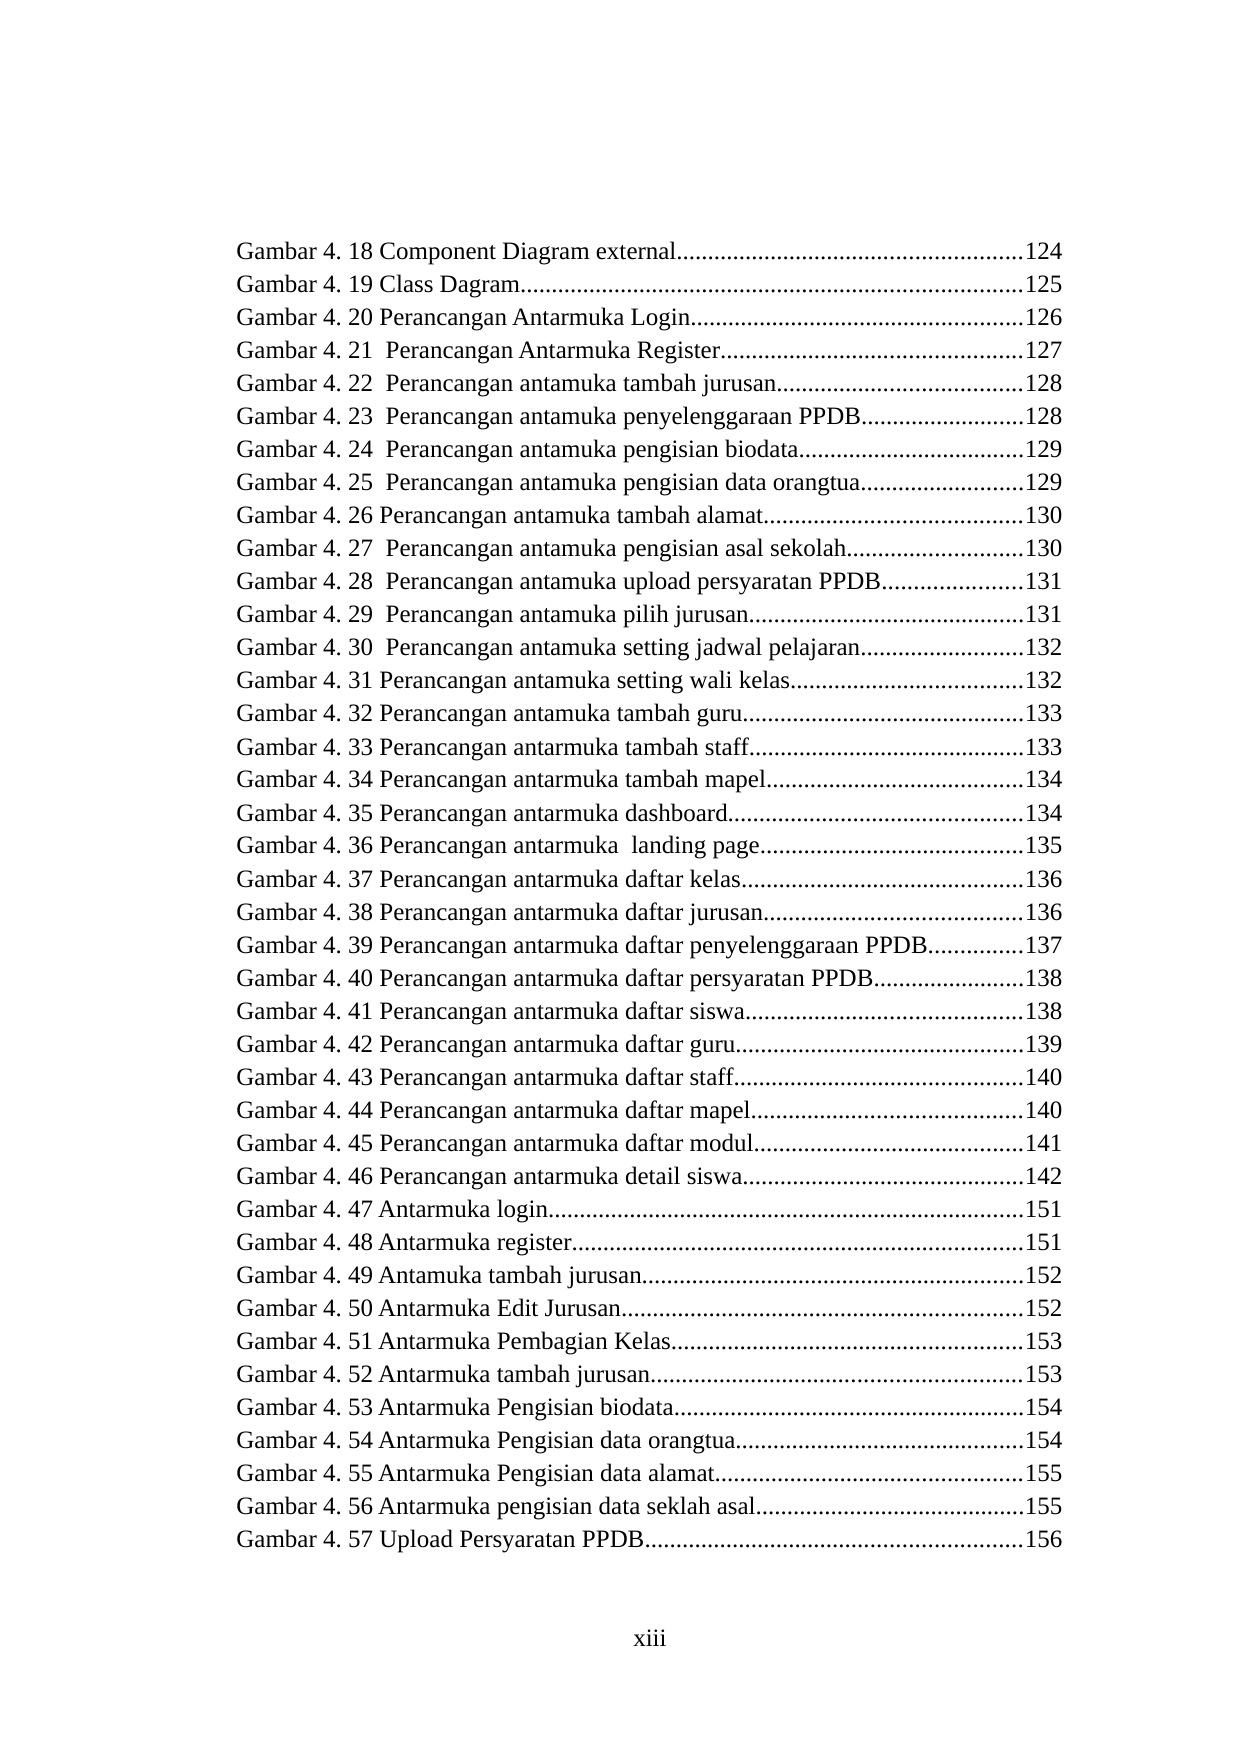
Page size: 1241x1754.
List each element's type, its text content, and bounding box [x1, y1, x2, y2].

text Gambar 4. 56 Antarmuka pengisian data seklah asal 155 [236, 1491, 1063, 1520]
text Gambar 4. 18 Component Diagram external 124 [236, 236, 1063, 265]
text Gambar 4. 54 Antarmuka Pengisian data orangtua 154 [236, 1425, 1063, 1454]
text Gambar 4. 22 Perancangan antamuka tambah jurusan 128 [236, 368, 1063, 397]
text Gambar 4. 41 Perancangan antarmuka daftar siswa 138 [236, 996, 1063, 1024]
text Gambar 4. 24 Perancangan antamuka pengisian biodata 129 [236, 434, 1063, 463]
text Gambar 4. 53 Antarmuka Pengisian biodata 154 [236, 1392, 1063, 1421]
text Gambar 4. 32 Perancangan antamuka tambah guru 133 [236, 698, 1063, 727]
text Gambar 4. 52 Antarmuka tambah jurusan 153 [236, 1359, 1063, 1388]
text Gambar 4. 20 Perancangan Antarmuka Login 126 [236, 302, 1063, 331]
text Gambar 4. 51 Antarmuka Pembagian Kelas 153 [236, 1326, 1063, 1355]
text Gambar 4. 45 Perancangan antarmuka daftar modul 141 [236, 1128, 1063, 1157]
text Gambar 4. 36 Perancangan antarmuka landing page 135 [236, 831, 1063, 859]
text Gambar 4. 37 Perancangan antarmuka daftar kelas 136 [236, 864, 1063, 892]
text Gambar 4. 40 Perancangan antarmuka daftar persyaratan PPDB 138 [236, 963, 1063, 991]
text Gambar 4. 42 Perancangan antarmuka daftar guru 139 [236, 1029, 1063, 1057]
text Gambar 4. 30 Perancangan antamuka setting jadwal pelajaran 132 [236, 632, 1063, 661]
text Gambar 4. 43 Perancangan antarmuka daftar staff 140 [236, 1062, 1063, 1091]
text Gambar 4. 49 Antamuka tambah jurusan 152 [236, 1260, 1063, 1289]
text Gambar 4. 44 Perancangan antarmuka daftar mapel 140 [236, 1095, 1063, 1123]
text Gambar 4. 55 Antarmuka Pengisian data alamat 155 [236, 1458, 1063, 1487]
text Gambar 4. 33 Perancangan antarmuka tambah staff 133 [236, 732, 1063, 760]
text Gambar 4. 21 Perancangan Antarmuka Register 127 [236, 335, 1063, 364]
text Gambar 4. 46 Perancangan antarmuka detail siswa 142 [236, 1161, 1063, 1189]
text Gambar 4. 29 Perancangan antamuka pilih jurusan 131 [236, 599, 1063, 628]
text Gambar 4. 31 Perancangan antamuka setting wali kelas 132 [236, 666, 1063, 694]
text Gambar 4. 38 Perancangan antarmuka daftar jurusan 136 [236, 897, 1063, 925]
text Gambar 4. 47 Antarmuka login 151 [236, 1194, 1063, 1223]
text Gambar 4. 35 Perancangan antarmuka dashboard 134 [236, 798, 1063, 826]
text Gambar 4. 48 Antarmuka register 151 [236, 1227, 1063, 1256]
text Gambar 4. 25 Perancangan antamuka pengisian data orangtua 129 [236, 467, 1063, 496]
text Gambar 4. 57 Upload Persyaratan PPDB 156 [236, 1524, 1063, 1553]
text Gambar 4. 28 Perancangan antamuka upload persyaratan PPDB 131 [236, 566, 1063, 595]
text Gambar 4. 39 Perancangan antarmuka daftar penyelenggaraan PPDB 137 [236, 930, 1063, 958]
text Gambar 4. 34 Perancangan antarmuka tambah mapel 134 [236, 764, 1063, 793]
text Gambar 4. 27 Perancangan antamuka pengisian asal sekolah 130 [236, 533, 1063, 562]
text Gambar 4. 50 Antarmuka Edit Jurusan 152 [236, 1293, 1063, 1322]
text Gambar 4. 23 Perancangan antamuka penyelenggaraan PPDB 128 [236, 401, 1063, 430]
text Gambar 4. 19 Class Dagram 125 [236, 269, 1063, 298]
text Gambar 4. 26 Perancangan antamuka tambah alamat 130 [236, 500, 1063, 529]
